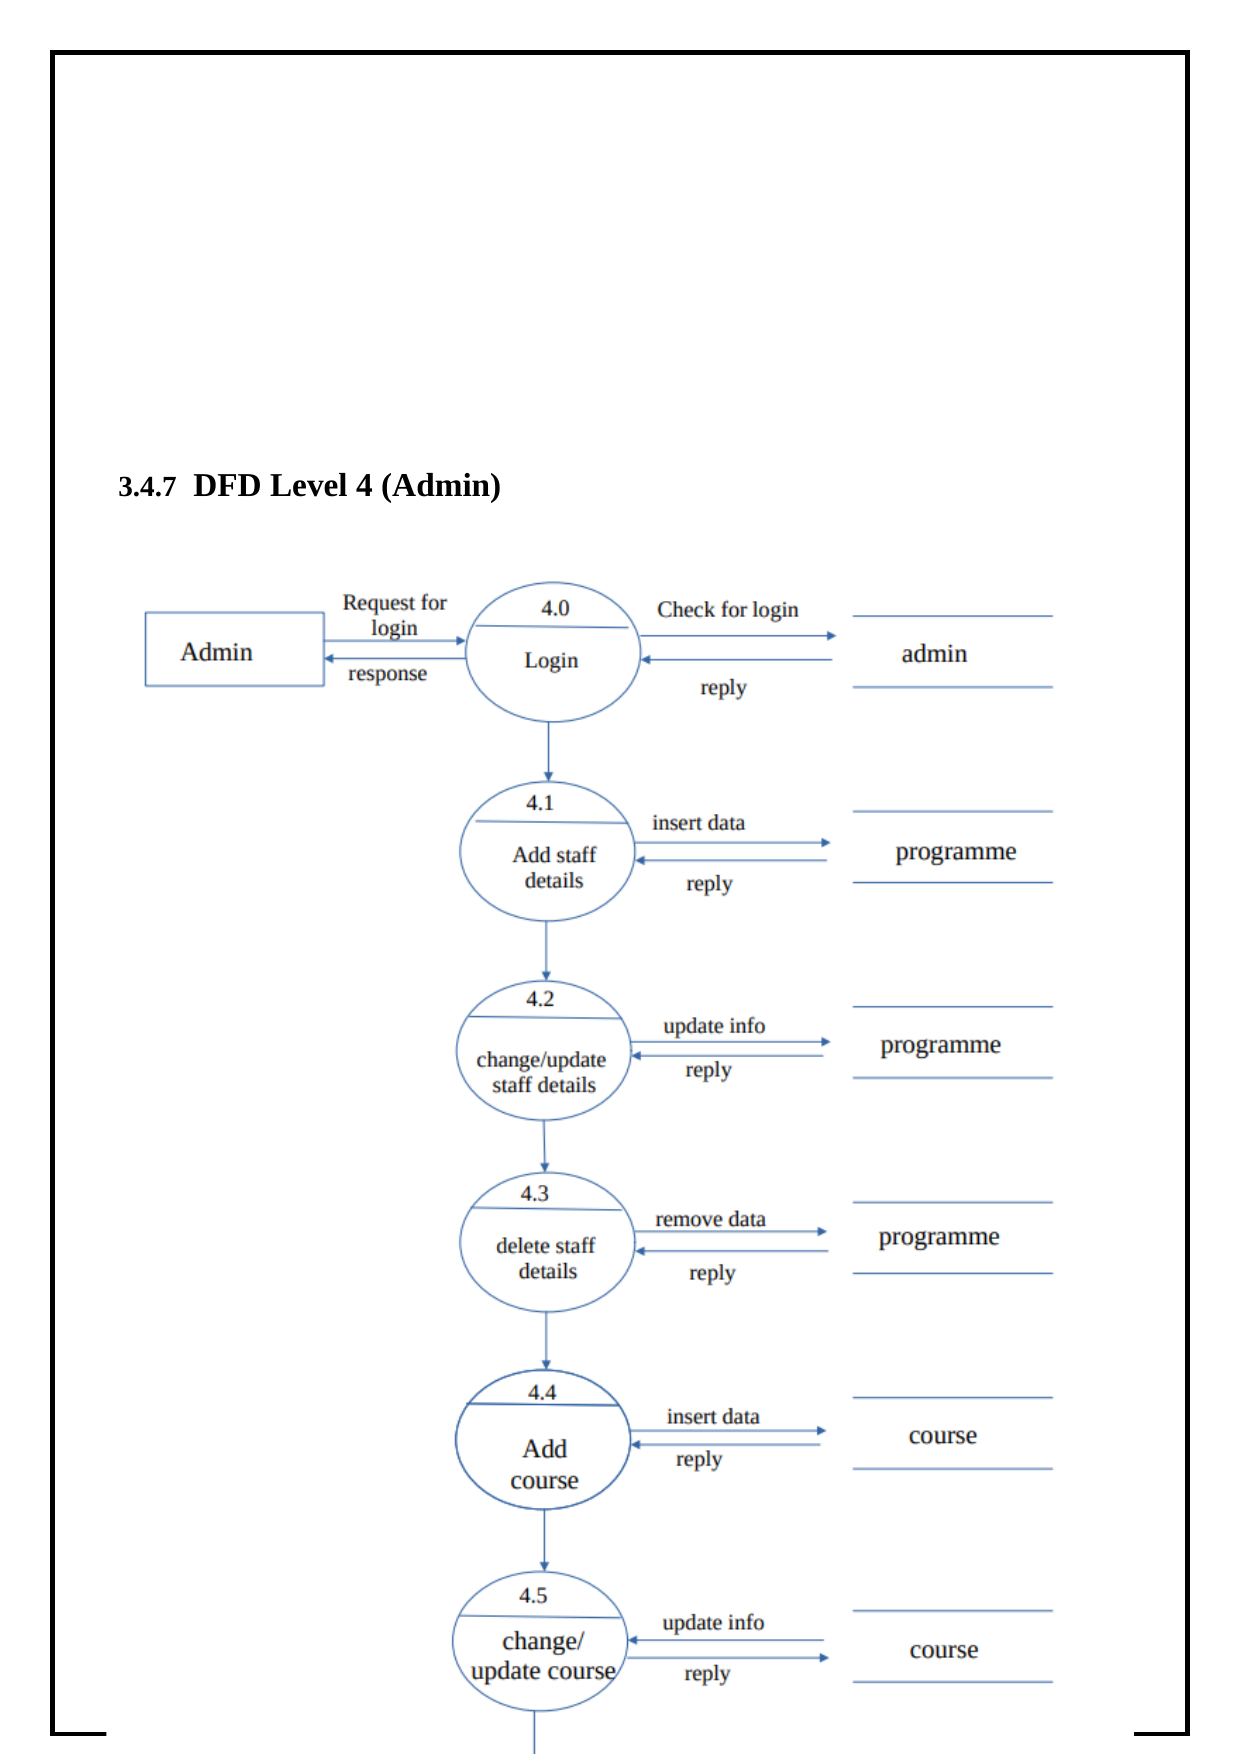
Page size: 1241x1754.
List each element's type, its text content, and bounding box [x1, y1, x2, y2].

picture [121, 569, 1095, 1754]
list DFD Level 4 (Admin) [118, 465, 1137, 503]
